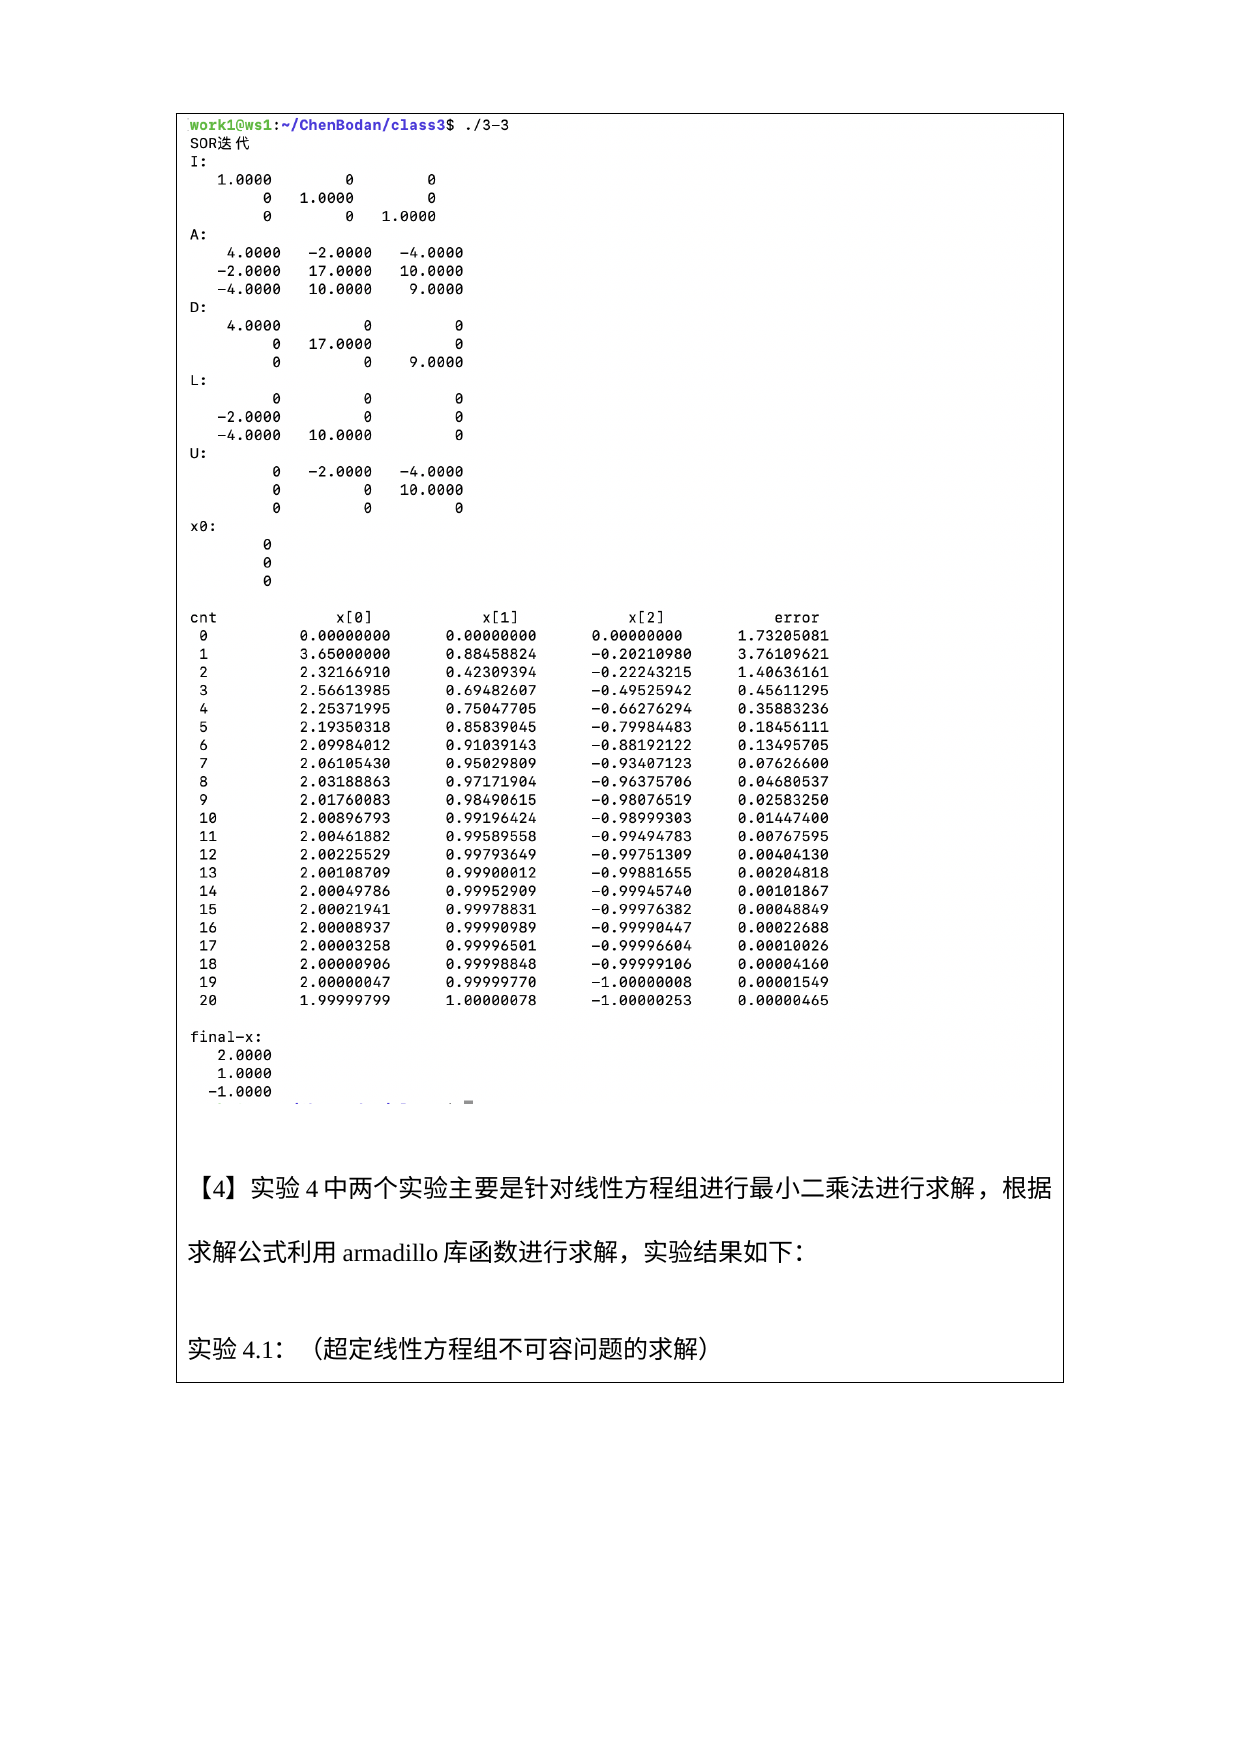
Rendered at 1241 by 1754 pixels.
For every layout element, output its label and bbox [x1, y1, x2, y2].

picture [187, 114, 1053, 1104]
table_cell [177, 114, 1063, 1382]
